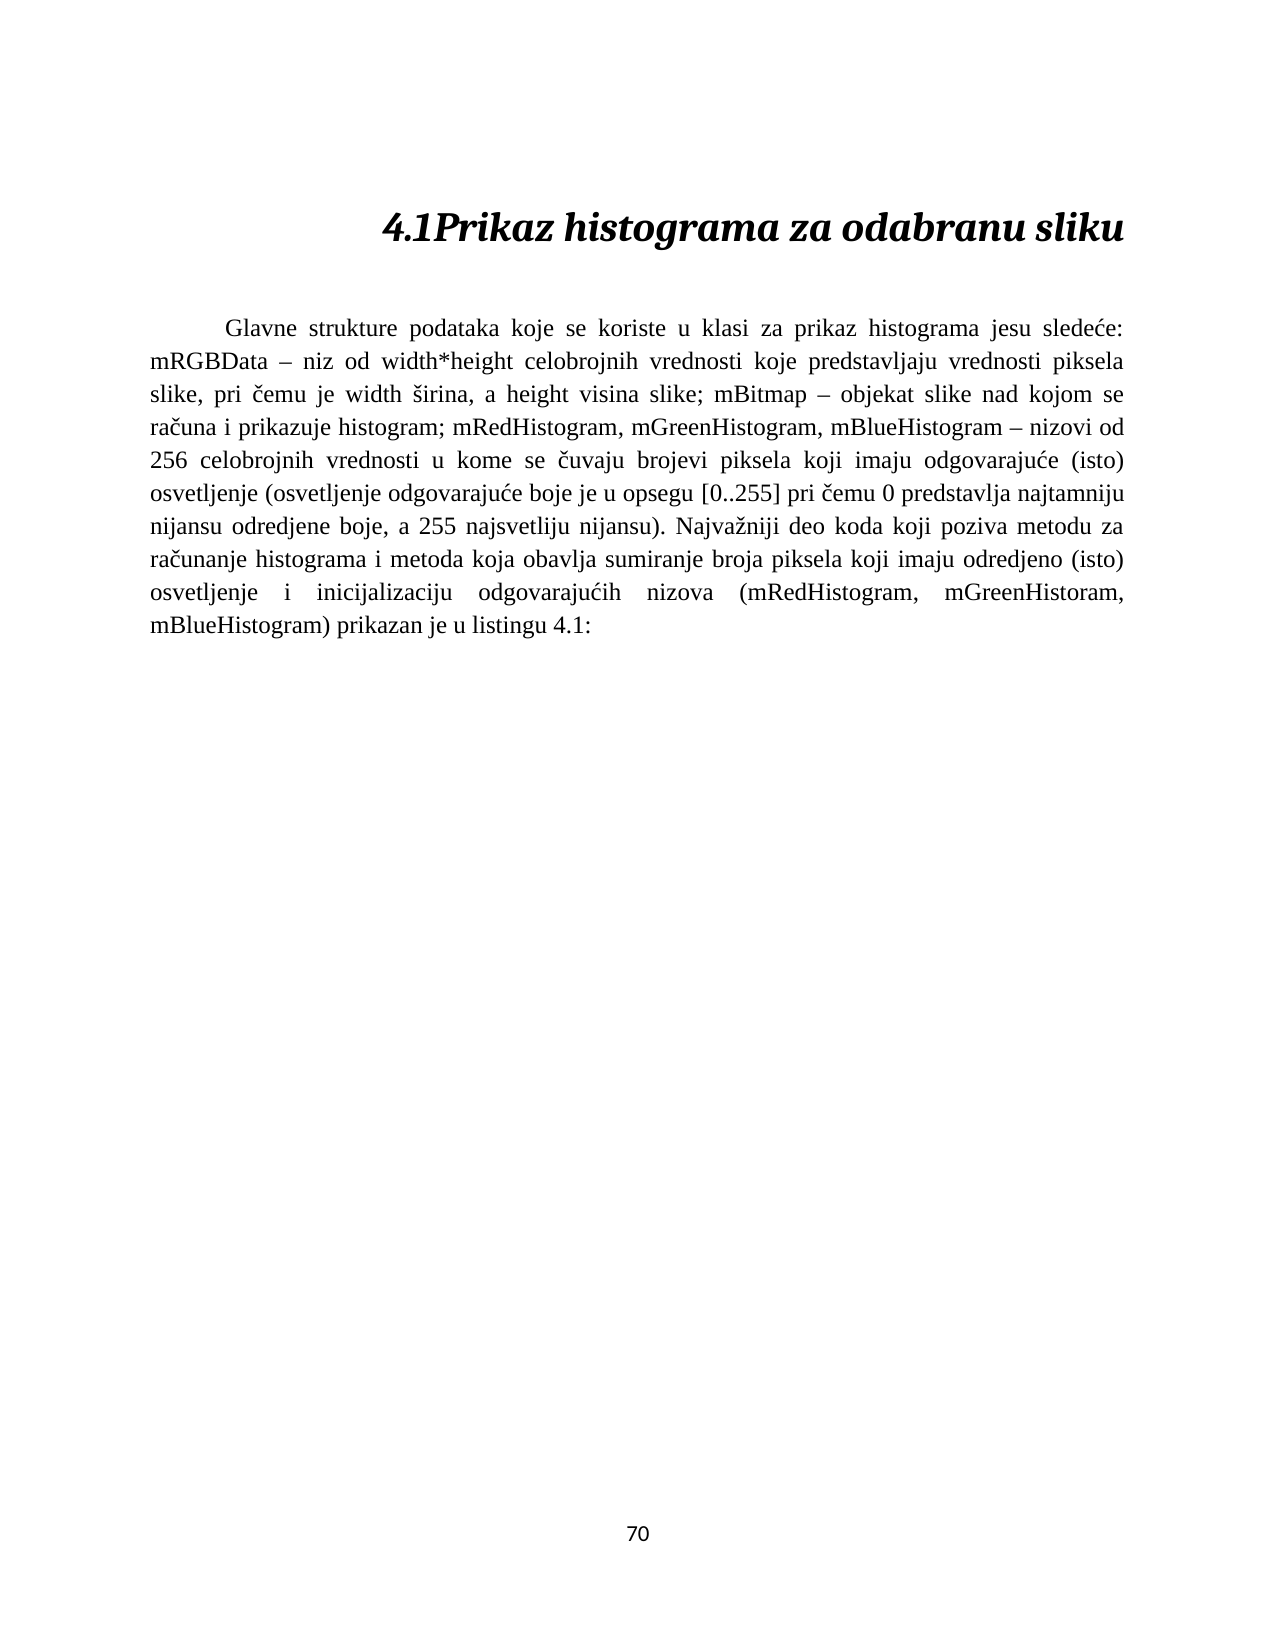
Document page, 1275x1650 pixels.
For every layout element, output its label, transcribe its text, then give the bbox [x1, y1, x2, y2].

text Glavne strukture podataka koje se koriste u klasi za prikaz histograma jesu sledeće: mRGBData – niz od width*height celobrojnih vrednosti koje predstavljaju vrednosti piksela slike, pri čemu je width širina, a height visina slike; mBitmap – objekat slike nad kojom se računa i prikazuje histogram; mRedHistogram, mGreenHistogram, mBlueHistogram – nizovi od 256 celobrojnih vrednosti u kome se čuvaju brojevi piksela koji imaju odgovarajuće (isto) osvetljenje (osvetljenje odgovarajuće boje je u opsegu [0..255] pri čemu 0 predstavlja najtamniju nijansu odredjene boje, a 255 najsvetliju nijansu). Najvažniji deo koda koji poziva metodu za računanje histograma i metoda koja obavlja sumiranje broja piksela koji imaju odredjeno (isto) osvetljenje i inicijalizaciju odgovarajućih nizova (mRedHistogram, mGreenHistoram, mBlueHistogram) prikazan je u listingu 4.1: [150, 313, 1125, 639]
subtitle Prikaz histograma za odabranu sliku [150, 204, 1125, 252]
